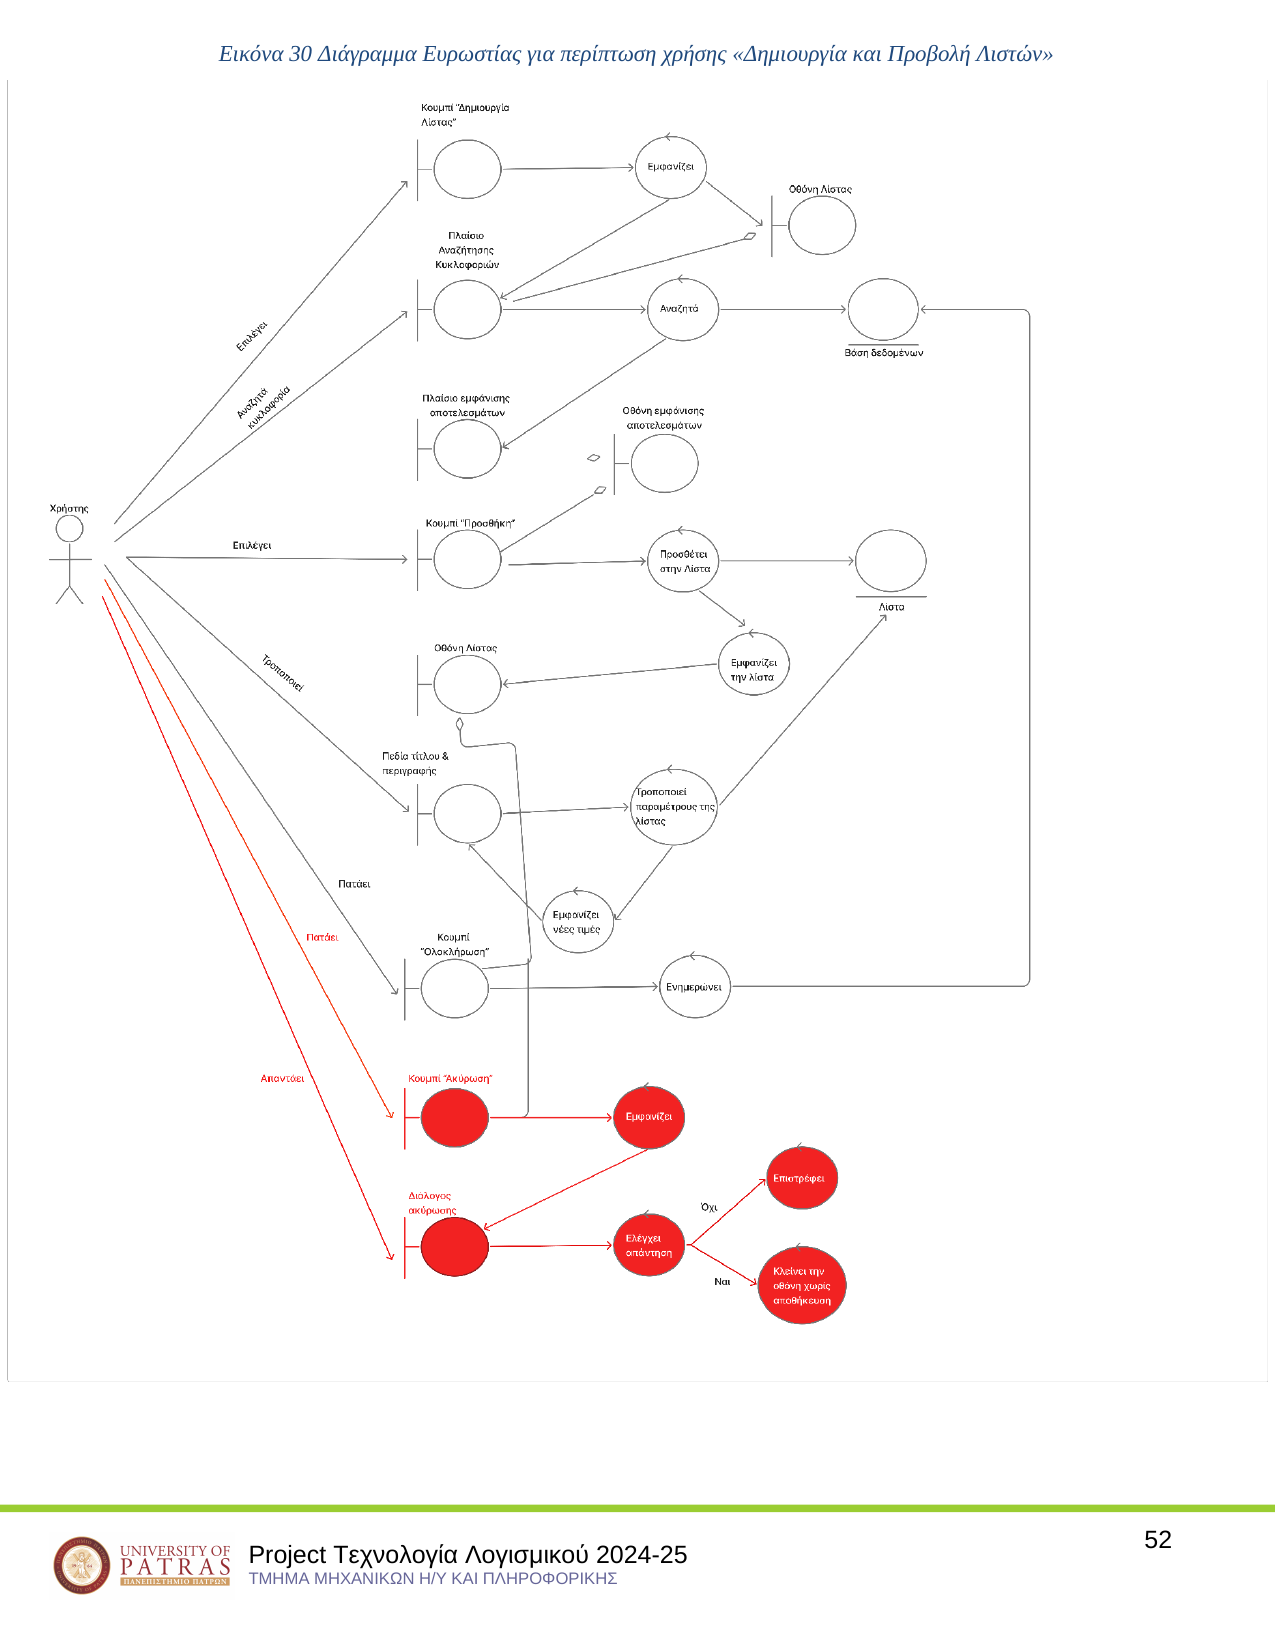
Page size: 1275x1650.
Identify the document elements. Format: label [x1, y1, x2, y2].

picture [48, 1532, 235, 1600]
picture [0, 80, 1275, 1394]
